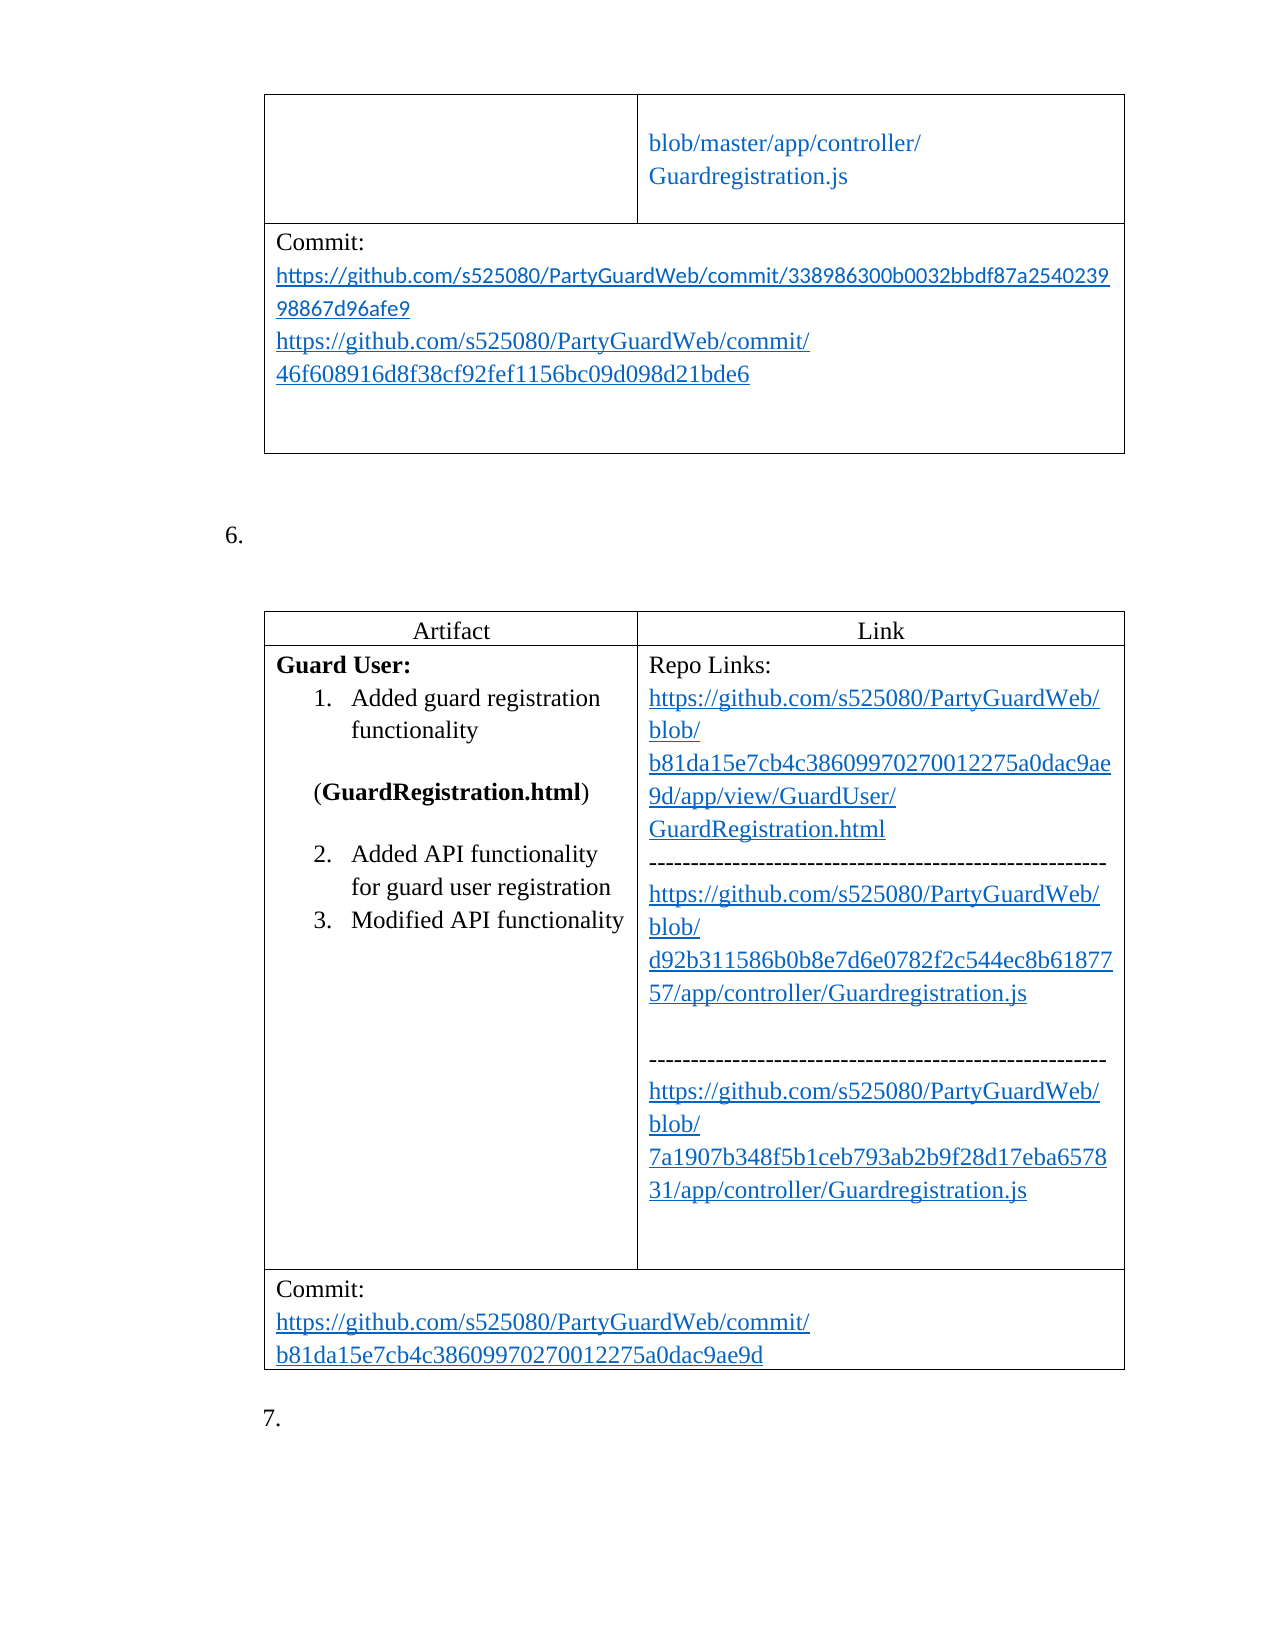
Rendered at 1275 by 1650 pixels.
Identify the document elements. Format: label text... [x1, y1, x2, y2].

table_cell Guard User: Added guard registration functionality (GuardRegistration.html) Added API functionality for guard user registration Modified API functionality [265, 646, 637, 1269]
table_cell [638, 95, 1124, 222]
table_cell Commit: https://github.com/s525080/PartyGuardWeb/commit/b81da15e7cb4c38609970270012275a0dac9ae9d [265, 1270, 1124, 1369]
list 7. [225, 1399, 1125, 1432]
table_header Link [638, 612, 1124, 645]
table_cell Commit: https://github.com/s525080/PartyGuardWeb/commit/338986300b0032bbdf87a254023998867d96afe9 https://github.com/s525080/PartyGuardWeb/commit/46f608916d8f38cf92fef1156bc09d098d21bde6 [265, 224, 1124, 453]
table_header Artifact [265, 612, 637, 645]
table_cell Repo Links: https://github.com/s525080/PartyGuardWeb/blob/b81da15e7cb4c38609970270012275a0dac9ae9d/app/view/GuardUser/GuardRegistration.html ------------------------------------------------------- https://github.com/s525080/PartyGuardWeb/blob/d92b311586b0b8e7d6e0782f2c544ec8b6187757/app/controller/Guardregistration.js ------------------------------------------------------- https://github.com/s525080/PartyGuardWeb/blob/7a1907b348f5b1ceb793ab2b9f28d17eba657831/app/controller/Guardregistration.js [638, 646, 1124, 1269]
list 6. [225, 516, 1125, 549]
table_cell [265, 95, 637, 222]
